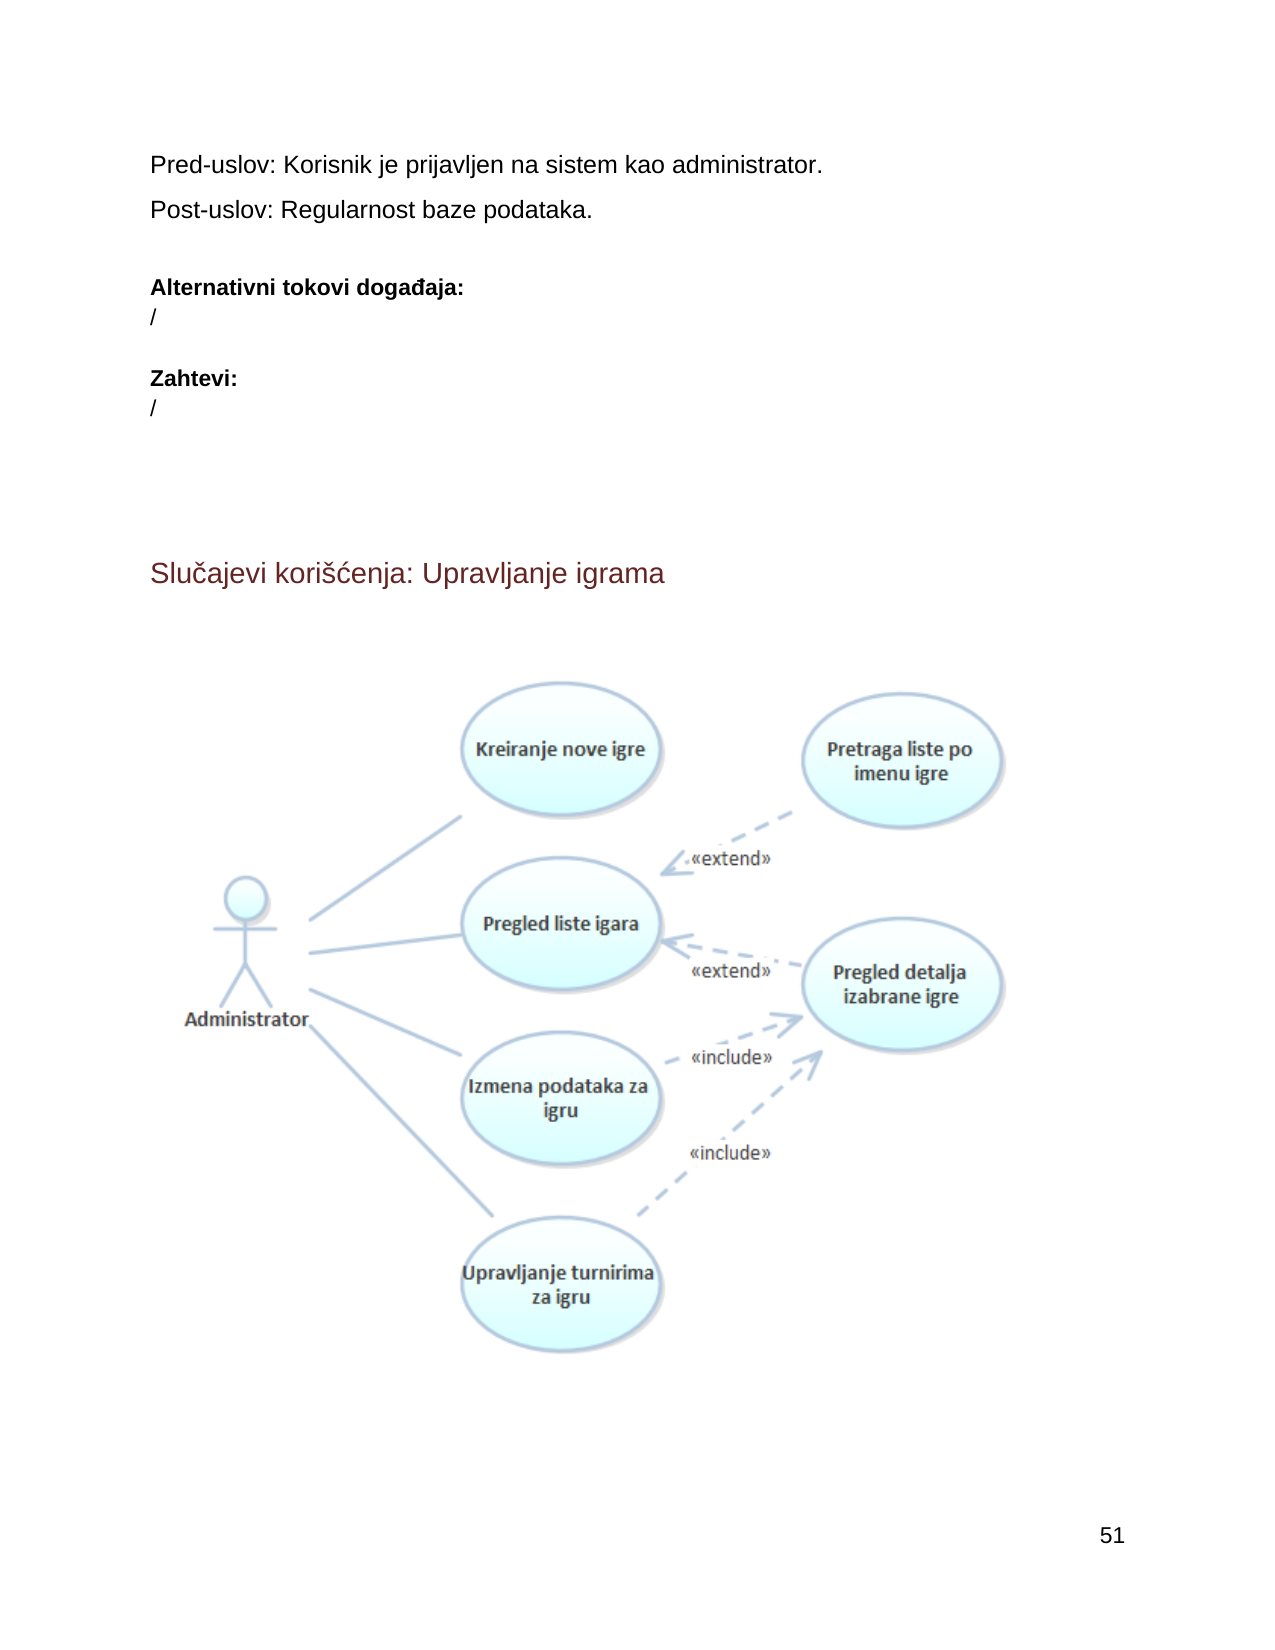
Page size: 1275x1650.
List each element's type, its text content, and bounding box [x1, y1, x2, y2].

text Pred-uslov: Korisnik je prijavljen na sistem kao administrator. [150, 150, 1125, 179]
text Alternativni tokovi događaja: [150, 274, 1125, 300]
text Slučajevi korišćenja: Upravljanje igrama [150, 556, 1125, 589]
text Zahtevi: [150, 365, 1125, 391]
text Post-uslov: Regularnost baze podataka. [150, 196, 1125, 224]
picture [150, 607, 1125, 1427]
text / [150, 395, 1125, 421]
text / [150, 304, 1125, 331]
